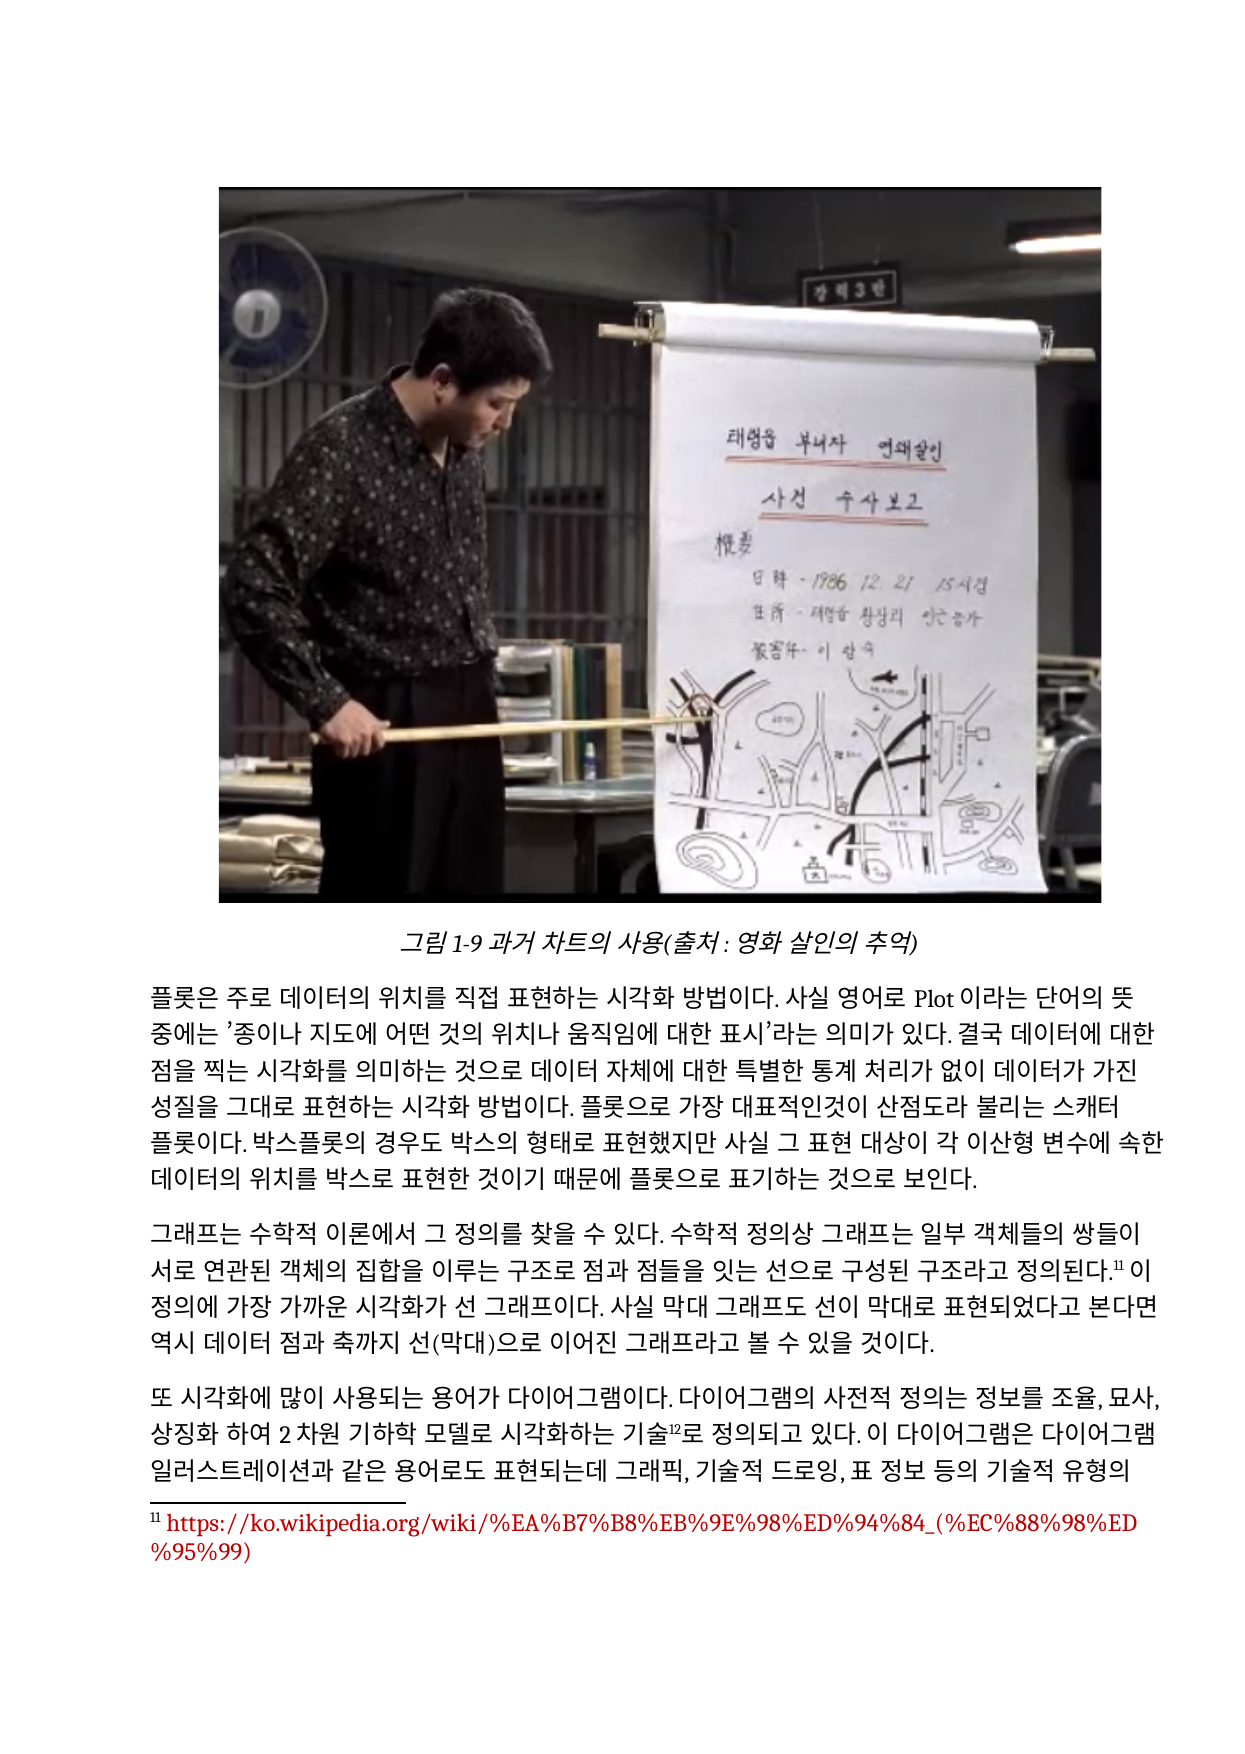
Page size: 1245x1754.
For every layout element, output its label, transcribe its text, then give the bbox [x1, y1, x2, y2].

text 플롯은 주로 데이터의 위치를 직접 표현하는 시각화 방법이다. 사실 영어로 Plot이라는 단어의 뜻 중에는 ’종이나 지도에 어떤 것의 위치나 움직임에 대한 표시’라는 의미가 있다. 결국 데이터에 대한 점을 찍는 시각화를 의미하는 것으로 데이터 자체에 대한 특별한 통계 처리가 없이 데이터가 가진 성질을 그대로 표현하는 시각화 방법이다. 플롯으로 가장 대표적인것이 산점도라 불리는 스캐터 플롯이다. 박스플롯의 경우도 박스의 형태로 표현했지만 사실 그 표현 대상이 각 이산형 변수에 속한 데이터의 위치를 박스로 표현한 것이기 때문에 플롯으로 표기하는 것으로 보인다. [150, 979, 1170, 1196]
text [150, 1379, 1170, 1487]
picture [218, 187, 1102, 903]
text 그림 1-9 과거 차트의 사용(출처 : 영화 살인의 추억) [150, 924, 1170, 960]
text 그래프는 수학적 이론에서 그 정의를 찾을 수 있다. 수학적 정의상 그래프는 일부 객체들의 쌍들이 서로 연관된 객체의 집합을 이루는 구조로 점과 점들을 잇는 선으로 구성된 구조라고 정의된다. 이 정의에 가장 가까운 시각화가 선 그래프이다. 사실 막대 그래프도 선이 막대로 표현되었다고 본다면 역시 데이터 점과 축까지 선(막대)으로 이어진 그래프라고 볼 수 있을 것이다. [150, 1215, 1170, 1360]
